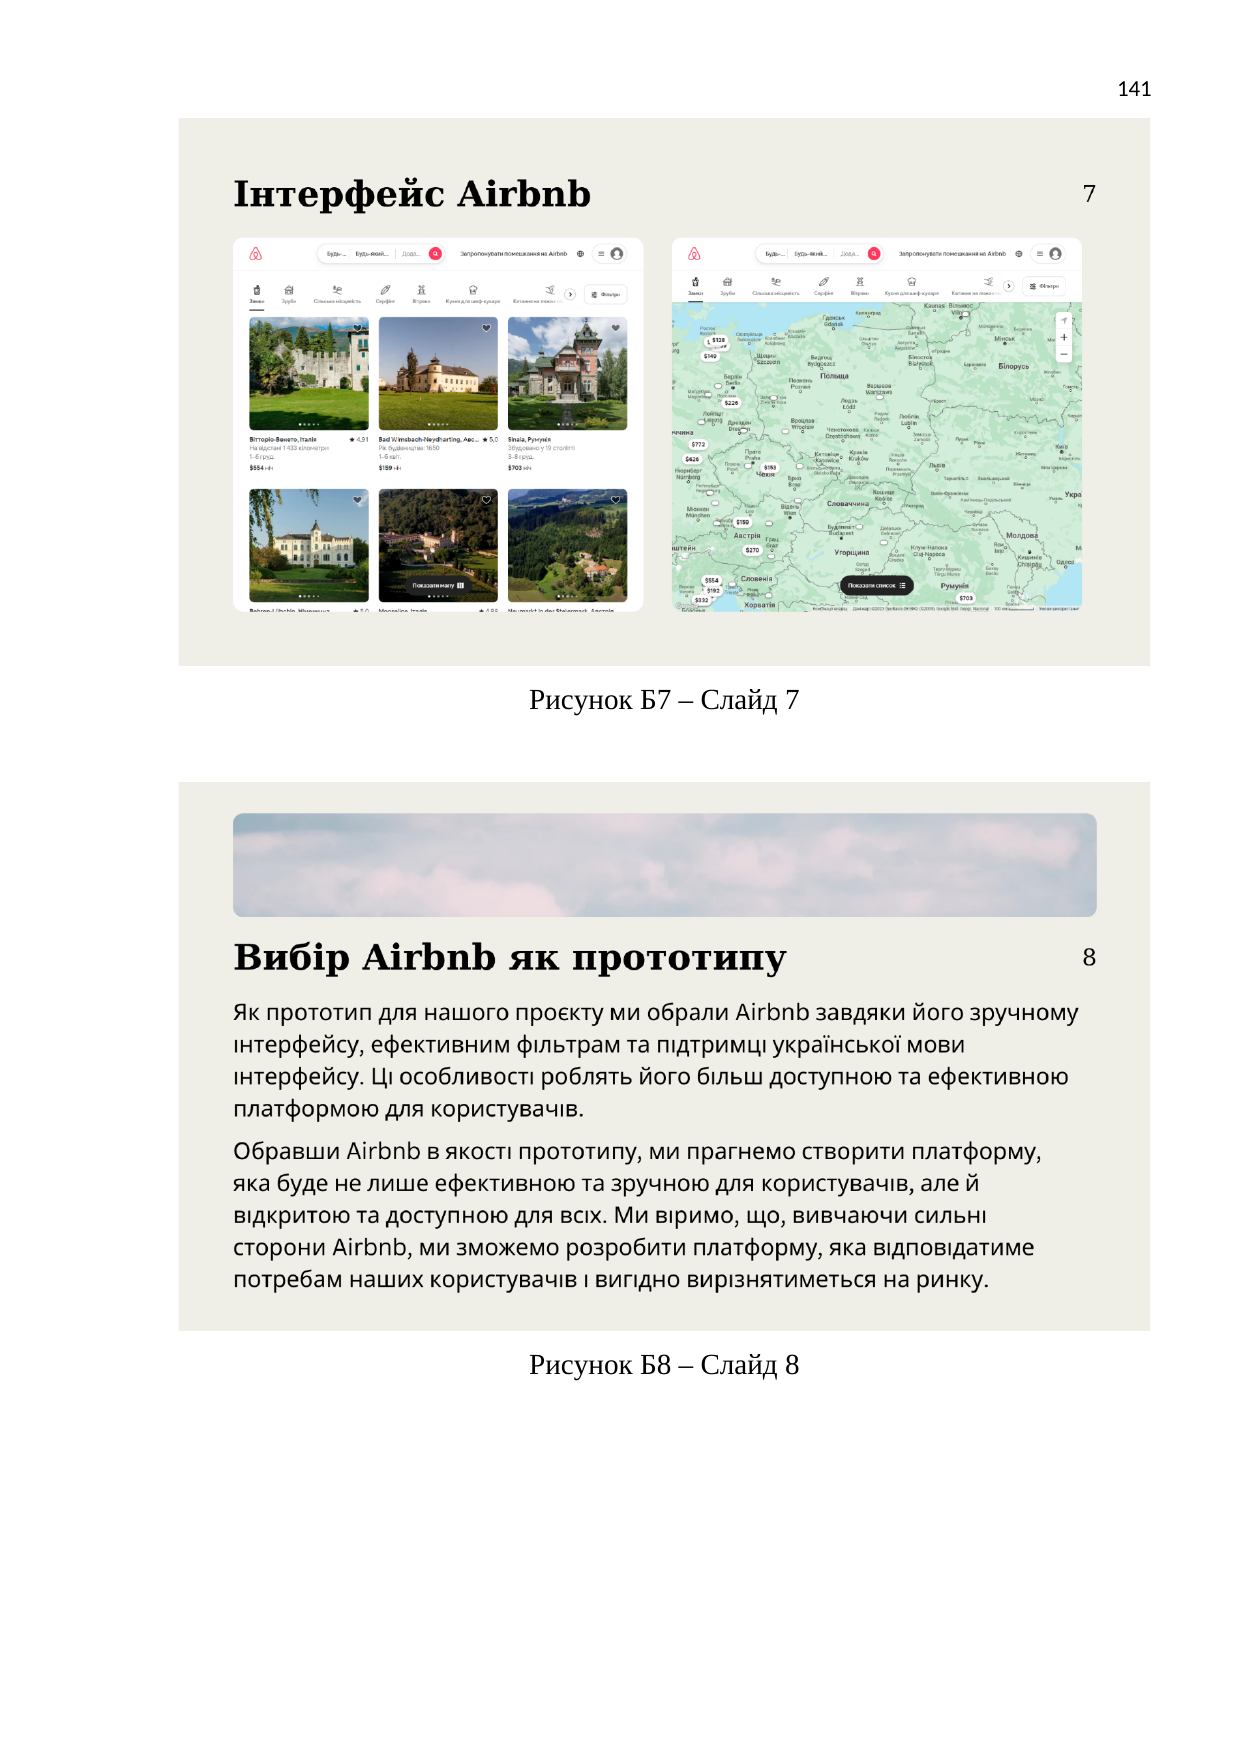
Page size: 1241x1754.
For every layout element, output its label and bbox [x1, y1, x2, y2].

picture [178, 782, 1151, 1331]
picture [178, 118, 1151, 666]
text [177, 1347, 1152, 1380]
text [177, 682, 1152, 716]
